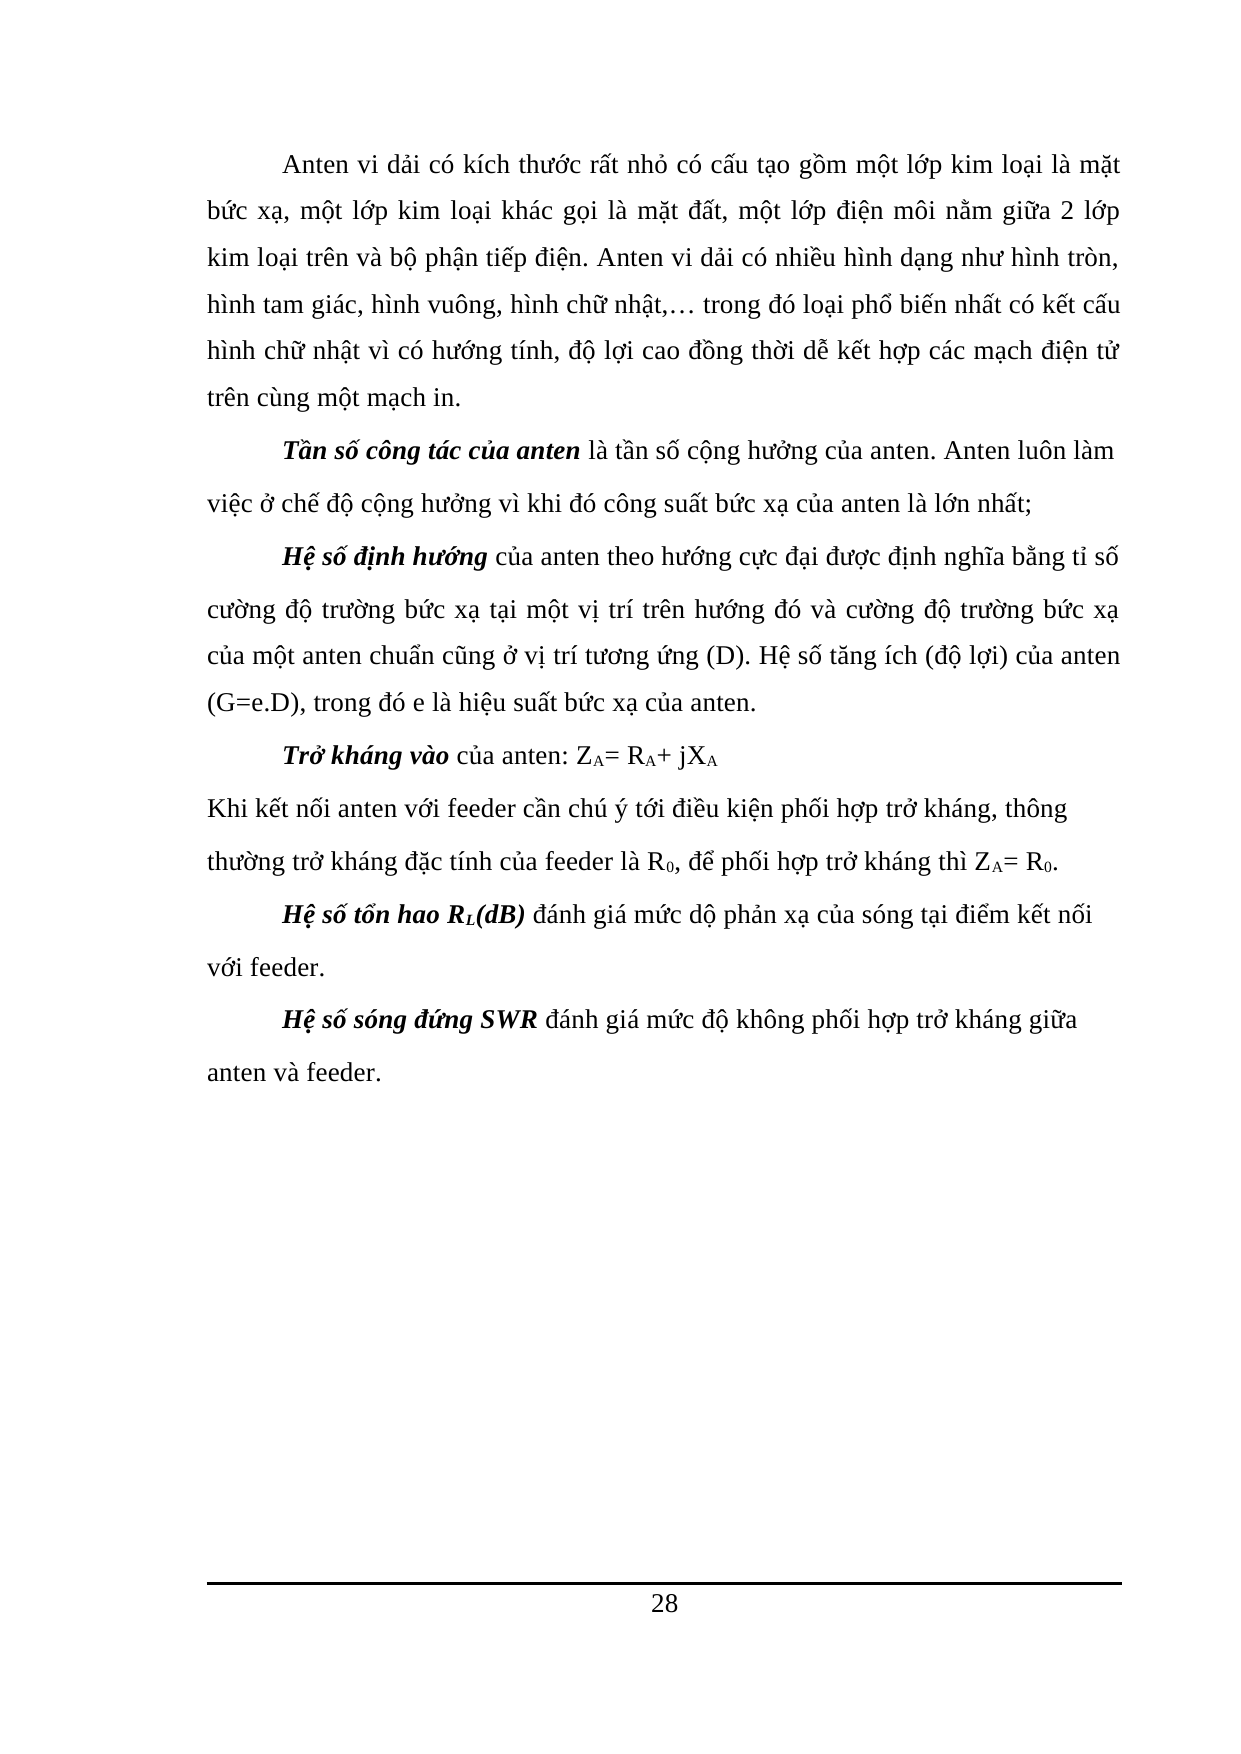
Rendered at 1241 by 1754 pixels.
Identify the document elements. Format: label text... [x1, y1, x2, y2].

text Hệ số sóng đứng SWR đánh giá mức độ không phối hợp trở kháng giữa [207, 1003, 1122, 1035]
text Anten vi dải có kích thước rất nhỏ có cấu tạo gồm một lớp kim loại là mặt bức xạ, một lớp kim loại khác gọi là mặt đất, một lớp điện môi nằm giữa 2 lớp kim loại trên và bộ phận tiếp điện. Anten vi dải có nhiều hình dạng như hình tròn, hình tam giác, hình vuông, hình chữ nhật,… trong đó loại phổ biến nhất có kết cấu hình chữ nhật vì có hướng tính, độ lợi cao đồng thời dễ kết hợp các mạch điện tử trên cùng một mạch in. [207, 148, 1122, 412]
text anten và feeder. [207, 1056, 1122, 1088]
text thường trở kháng đặc tính của feeder là R0, để phối hợp trở kháng thì ZA= R0. [207, 845, 1122, 876]
text Hệ số tổn hao RL(dB) đánh giá mức dộ phản xạ của sóng tại điểm kết nối [207, 898, 1122, 929]
text với feeder. [207, 951, 1122, 982]
text việc ở chế độ cộng hưởng vì khi đó công suất bức xạ của anten là lớn nhất; [207, 487, 1122, 518]
text Trở kháng vào của anten: ZA= RA+ jXA [207, 739, 1122, 770]
text cường độ trường bức xạ tại một vị trí trên hướng đó và cường độ trường bức xạ của một anten chuẩn cũng ở vị trí tương ứng (D). Hệ số tăng ích (độ lợi) của anten (G=e.D), trong đó e là hiệu suất bức xạ của anten. [207, 593, 1122, 717]
text Tần số công tác của anten là tần số cộng hưởng của anten. Anten luôn làm [207, 434, 1122, 465]
text Khi kết nối anten với feeder cần chú ý tới điều kiện phối hợp trở kháng, thông [207, 792, 1122, 823]
text Hệ số định hướng của anten theo hướng cực đại được định nghĩa bằng tỉ số [207, 540, 1122, 571]
